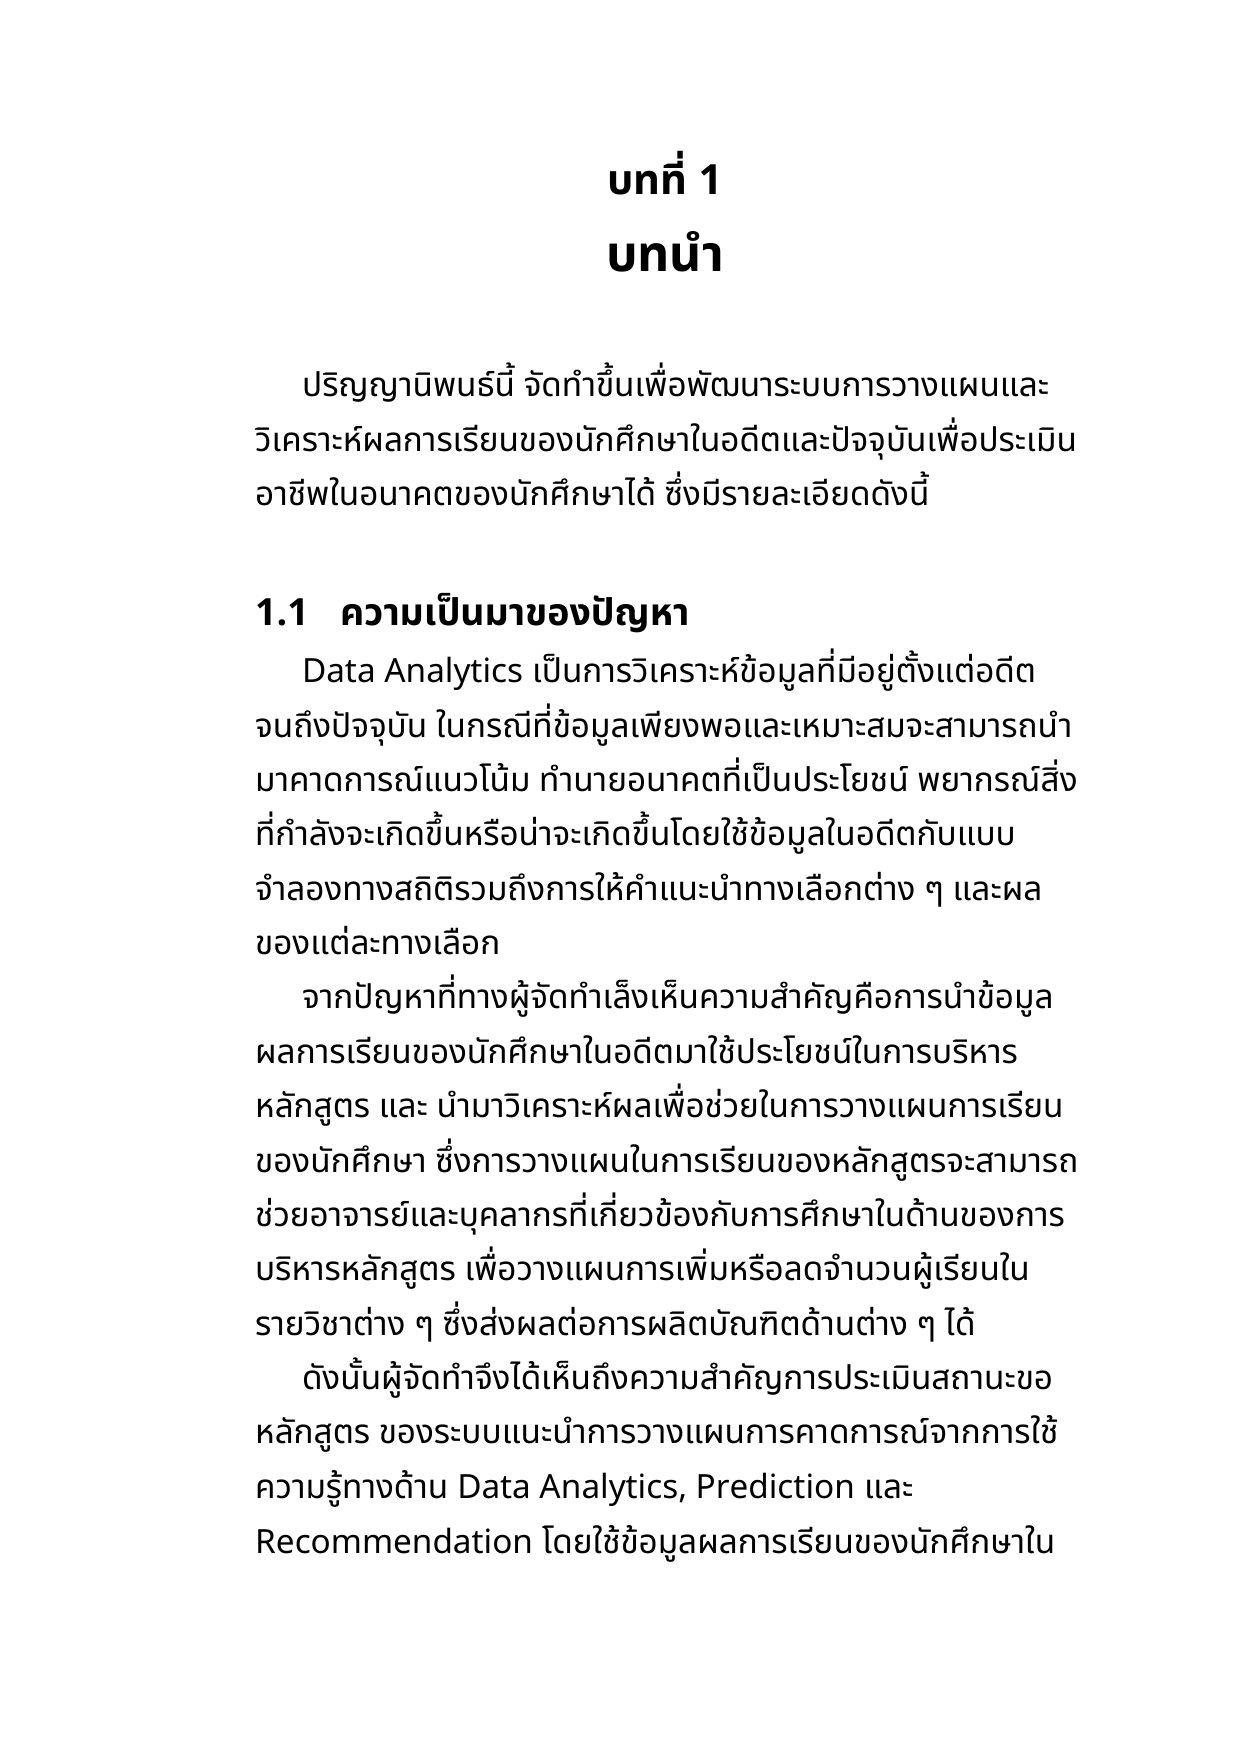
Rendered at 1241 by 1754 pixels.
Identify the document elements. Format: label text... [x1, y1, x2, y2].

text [255, 1354, 1090, 1568]
text บทที่ 1 [180, 150, 1090, 213]
text ปริญญานิพนธ์นี้ จัดทำขึ้นเพื่อพัฒนาระบบการวางแผนและวิเคราะห์ผลการเรียนของนักศึกษาในอดีตและปัจจุบันเพื่อประเมินอาชีพในอนาคตของนักศึกษาได้ ซึ่งมีรายละเอียดดังนี้ [255, 361, 1090, 520]
text จากปัญหาที่ทางผู้จัดทำเล็งเห็นความสำคัญคือการนำข้อมูลผลการเรียนของนักศึกษาในอดีตมาใช้ประโยชน์ในการบริหารหลักสูตร และ นำมาวิเคราะห์ผลเพื่อช่วยในการวางแผนการเรียนของนักศึกษา ซึ่งการวางแผนในการเรียนของหลักสูตรจะสามารถช่วยอาจารย์และบุคลากรที่เกี่ยวข้องกับการศึกษาในด้านของการบริหารหลักสูตร เพื่อวางแผนการเพิ่มหรือลดจำนวนผู้เรียนในรายวิชาต่าง ๆ ซึ่งส่งผลต่อการผลิตบัณฑิตด้านต่าง ๆ ได้ [255, 973, 1090, 1350]
list ความเป็นมาของปัญหา [255, 586, 1090, 642]
text บทนำ [180, 218, 1090, 294]
text Data Analytics เป็นการวิเคราะห์ข้อมูลที่มีอยู่ตั้งแต่อดีตจนถึงปัจจุบัน ในกรณีที่ข้อมูลเพียงพอและเหมาะสมจะสามารถนำมาคาดการณ์แนวโน้ม ทำนายอนาคตที่เป็นประโยชน์ พยากรณ์สิ่งที่กำลังจะเกิดขึ้นหรือน่าจะเกิดขึ้นโดยใช้ข้อมูลในอดีตกับแบบจำลองทางสถิติรวมถึงการให้คำแนะนำทางเลือกต่าง ๆ และผลของแต่ละทางเลือก [255, 647, 1090, 969]
